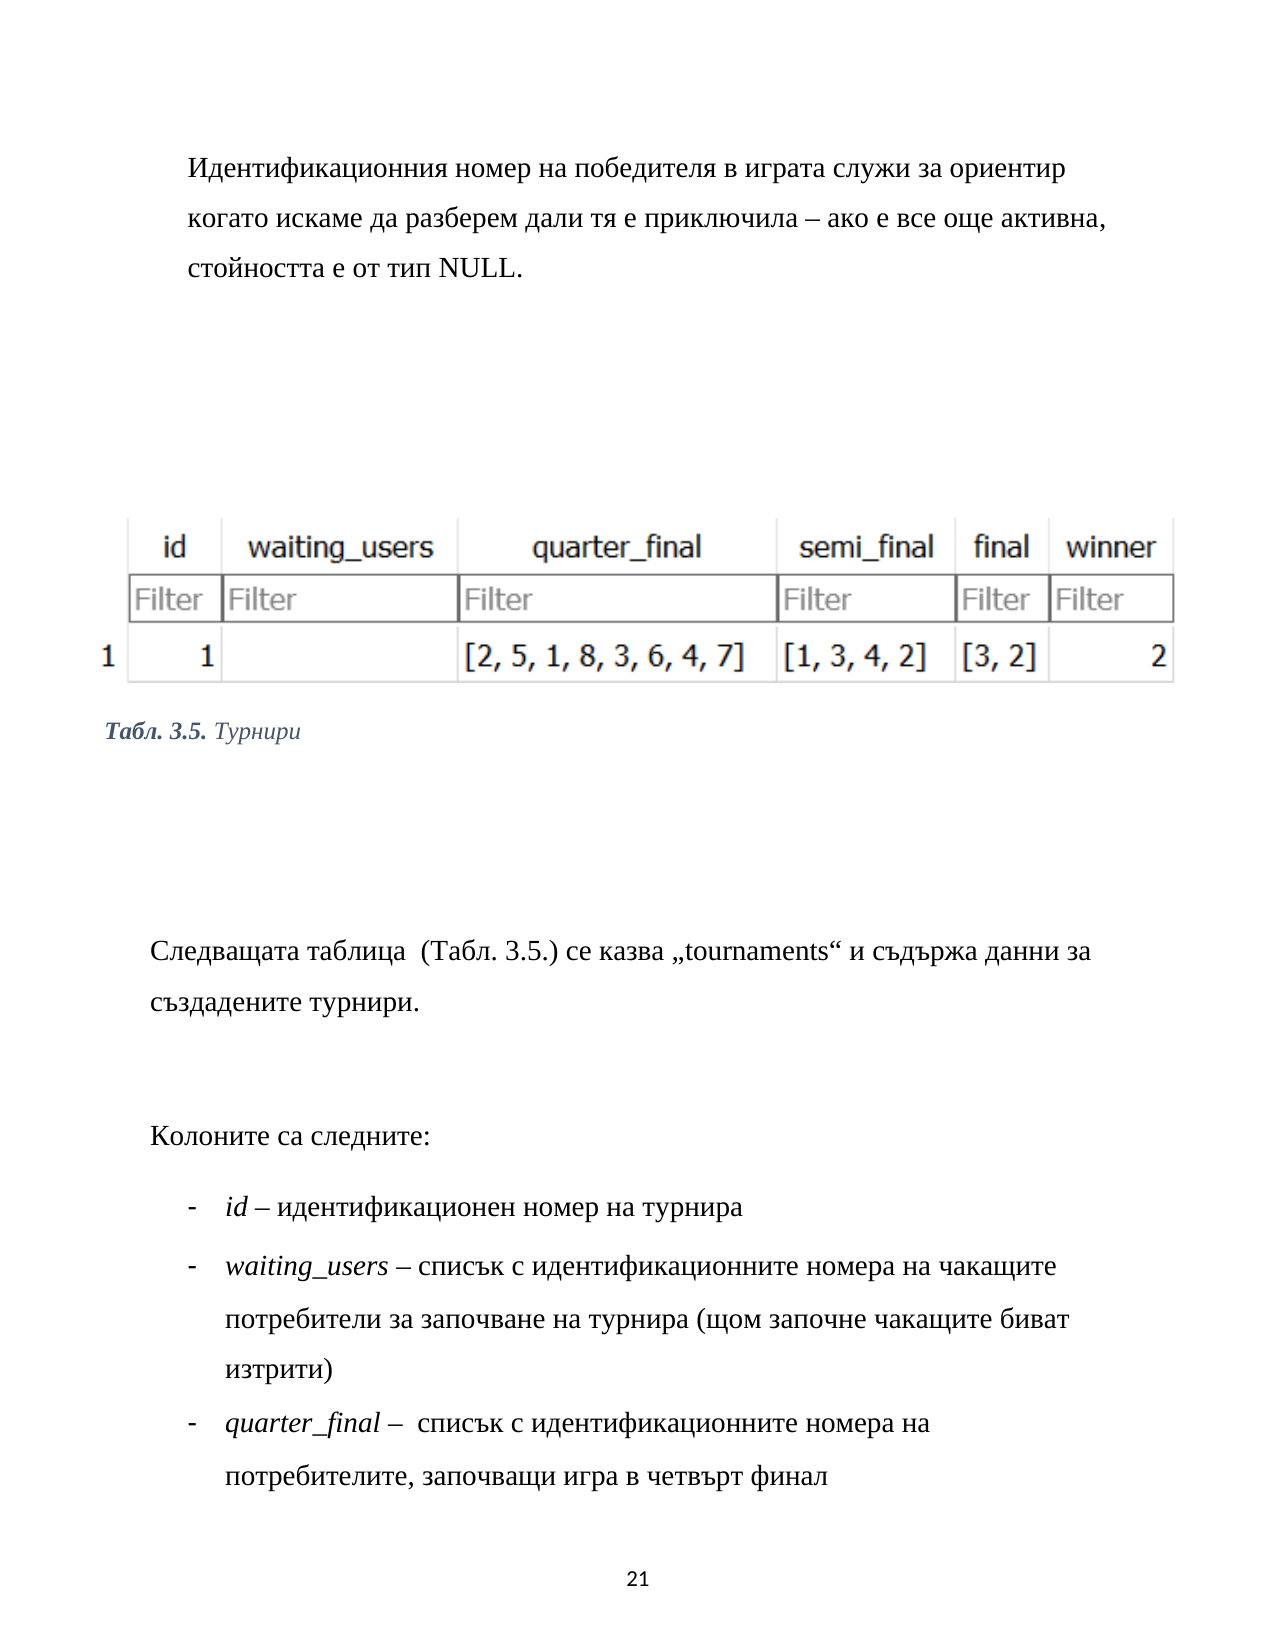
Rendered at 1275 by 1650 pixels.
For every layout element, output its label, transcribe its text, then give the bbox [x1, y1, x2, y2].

picture [95, 518, 1180, 683]
text Колоните са следните: [150, 1118, 1125, 1151]
list quarter_final – списък с идентификационните номера на потребителите, започващи игра в четвърт финал [187, 1401, 1125, 1491]
text Следващата таблица (Табл. 3.5.) се казва „tournaments“ и съдържа данни за създадените турнири. [150, 933, 1125, 1017]
list waiting_users – списък с идентификационните номера на чакащите потребители за започване на турнира (щом започне чакащите биват изтрити) [187, 1244, 1125, 1384]
list id – идентификационен номер на турнира [187, 1185, 1125, 1224]
text Идентификационния номер на победителя в играта служи за ориентир когато искаме да разберем дали тя е приключила – ако е все още активна, стойността е от тип NULL. [187, 150, 1125, 284]
